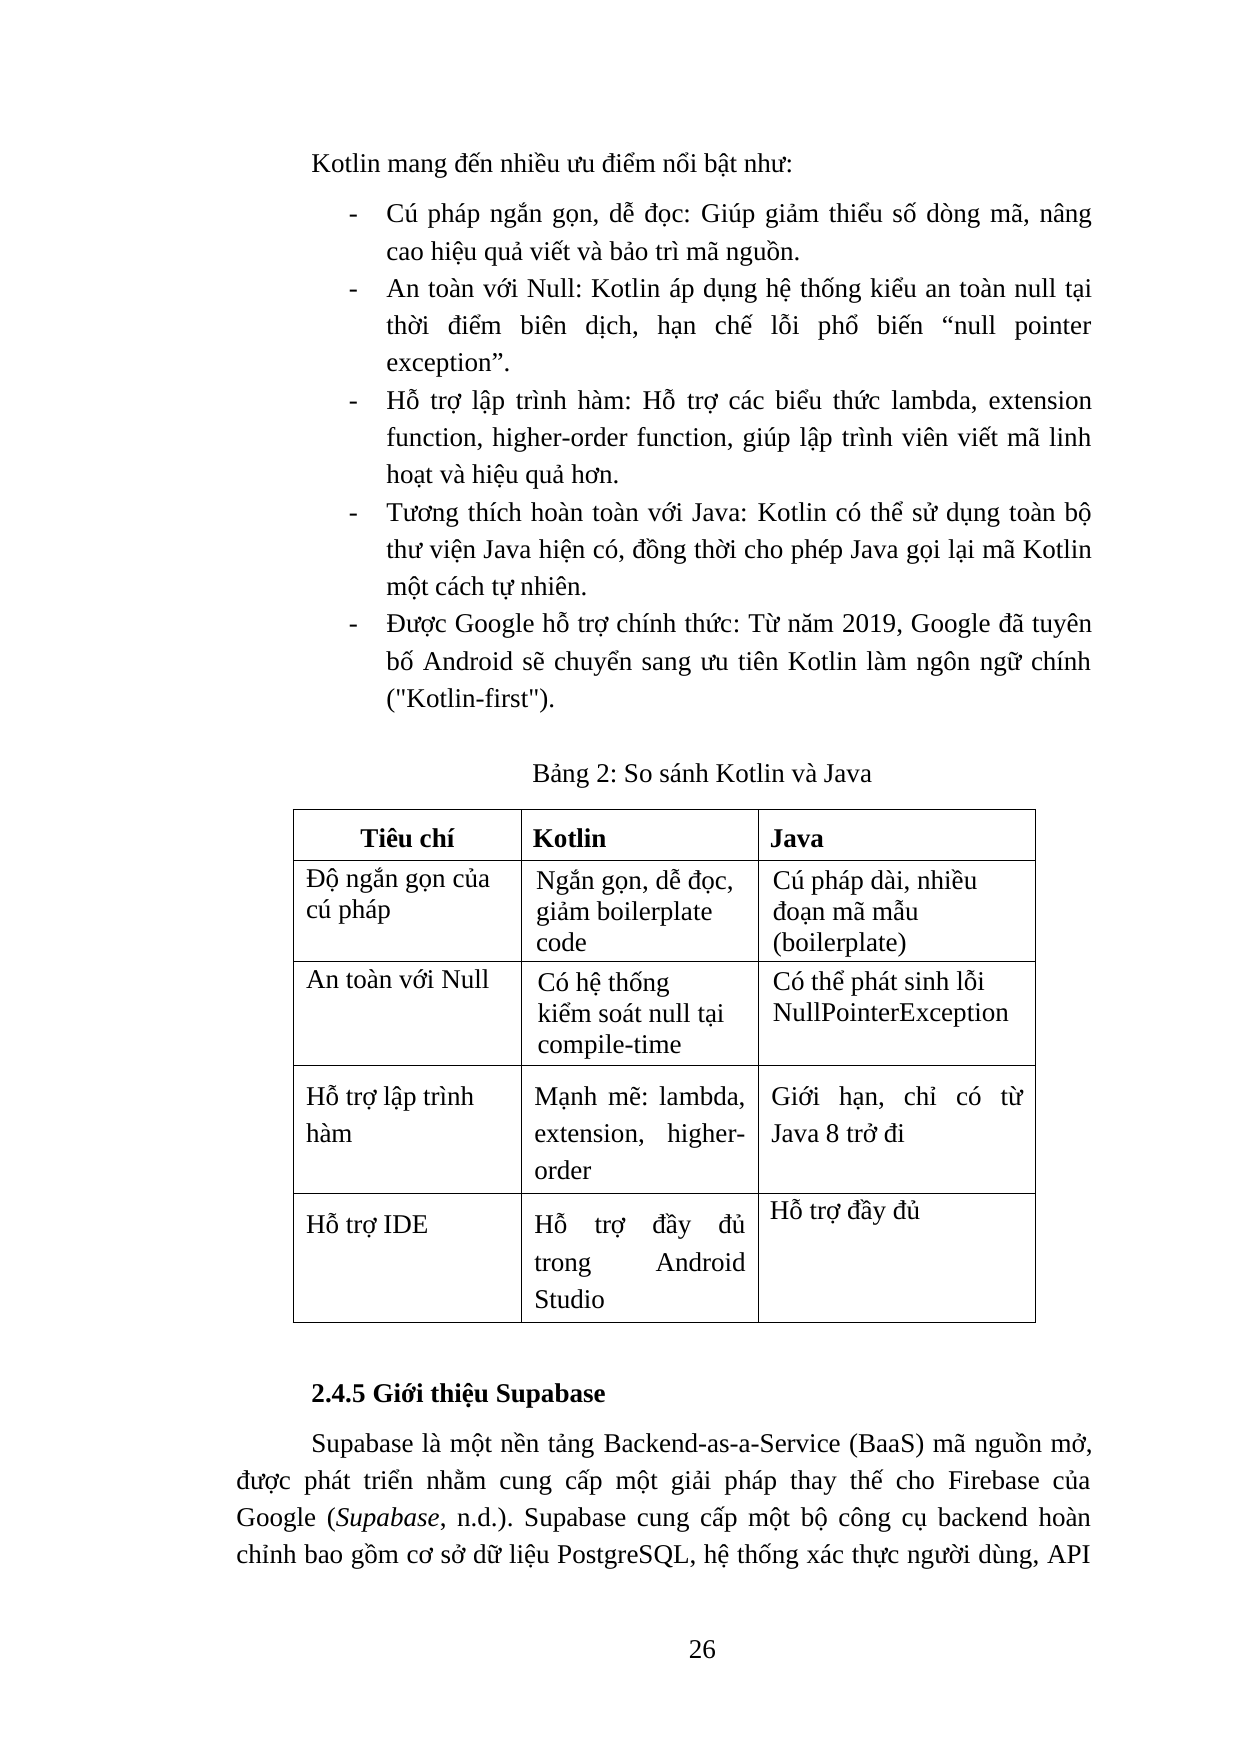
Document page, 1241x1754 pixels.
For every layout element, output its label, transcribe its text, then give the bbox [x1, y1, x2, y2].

table_cell [522, 1066, 758, 1193]
list An toàn với Null: Kotlin áp dụng hệ thống kiểu an toàn null tại thời điểm biên dịch, hạn chế lỗi phổ biến “null pointer exception”. [349, 272, 1093, 378]
table_cell [522, 962, 758, 1065]
table_cell Hỗ trợ đầy đủ [759, 1194, 1035, 1322]
list Được Google hỗ trợ chính thức: Từ năm 2019, Google đã tuyên bố Android sẽ chuyển sang ưu tiên Kotlin làm ngôn ngữ chính ("Kotlin-first"). [349, 608, 1093, 713]
table_cell [294, 861, 521, 961]
table_header Java [759, 810, 1035, 859]
table_cell [294, 1194, 521, 1322]
table_cell [294, 1066, 521, 1193]
table_cell [522, 861, 758, 961]
table_header Tiêu chí [294, 810, 521, 859]
table_cell [294, 962, 521, 1065]
list Hỗ trợ lập trình hàm: Hỗ trợ các biểu thức lambda, extension function, higher-order function, giúp lập trình viên viết mã linh hoạt và hiệu quả hơn. [349, 384, 1093, 489]
text Bảng 2: So sánh Kotlin và Java [236, 757, 1093, 788]
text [236, 1427, 1093, 1570]
list Tương thích hoàn toàn với Java: Kotlin có thể sử dụng toàn bộ thư viện Java hiện có, đồng thời cho phép Java gọi lại mã Kotlin một cách tự nhiên. [349, 496, 1093, 601]
table_cell [759, 962, 1035, 1065]
subtitle 2.4.5 Giới thiệu Supabase [236, 1377, 1093, 1408]
list Cú pháp ngắn gọn, dễ đọc: Giúp giảm thiểu số dòng mã, nâng cao hiệu quả viết và bảo trì mã nguồn. [349, 197, 1093, 266]
table_cell [522, 1194, 758, 1322]
text Kotlin mang đến nhiều ưu điểm nổi bật như: [236, 148, 1093, 179]
table_cell [759, 1066, 1035, 1193]
table_cell [759, 861, 1035, 961]
table_header Kotlin [522, 810, 758, 859]
